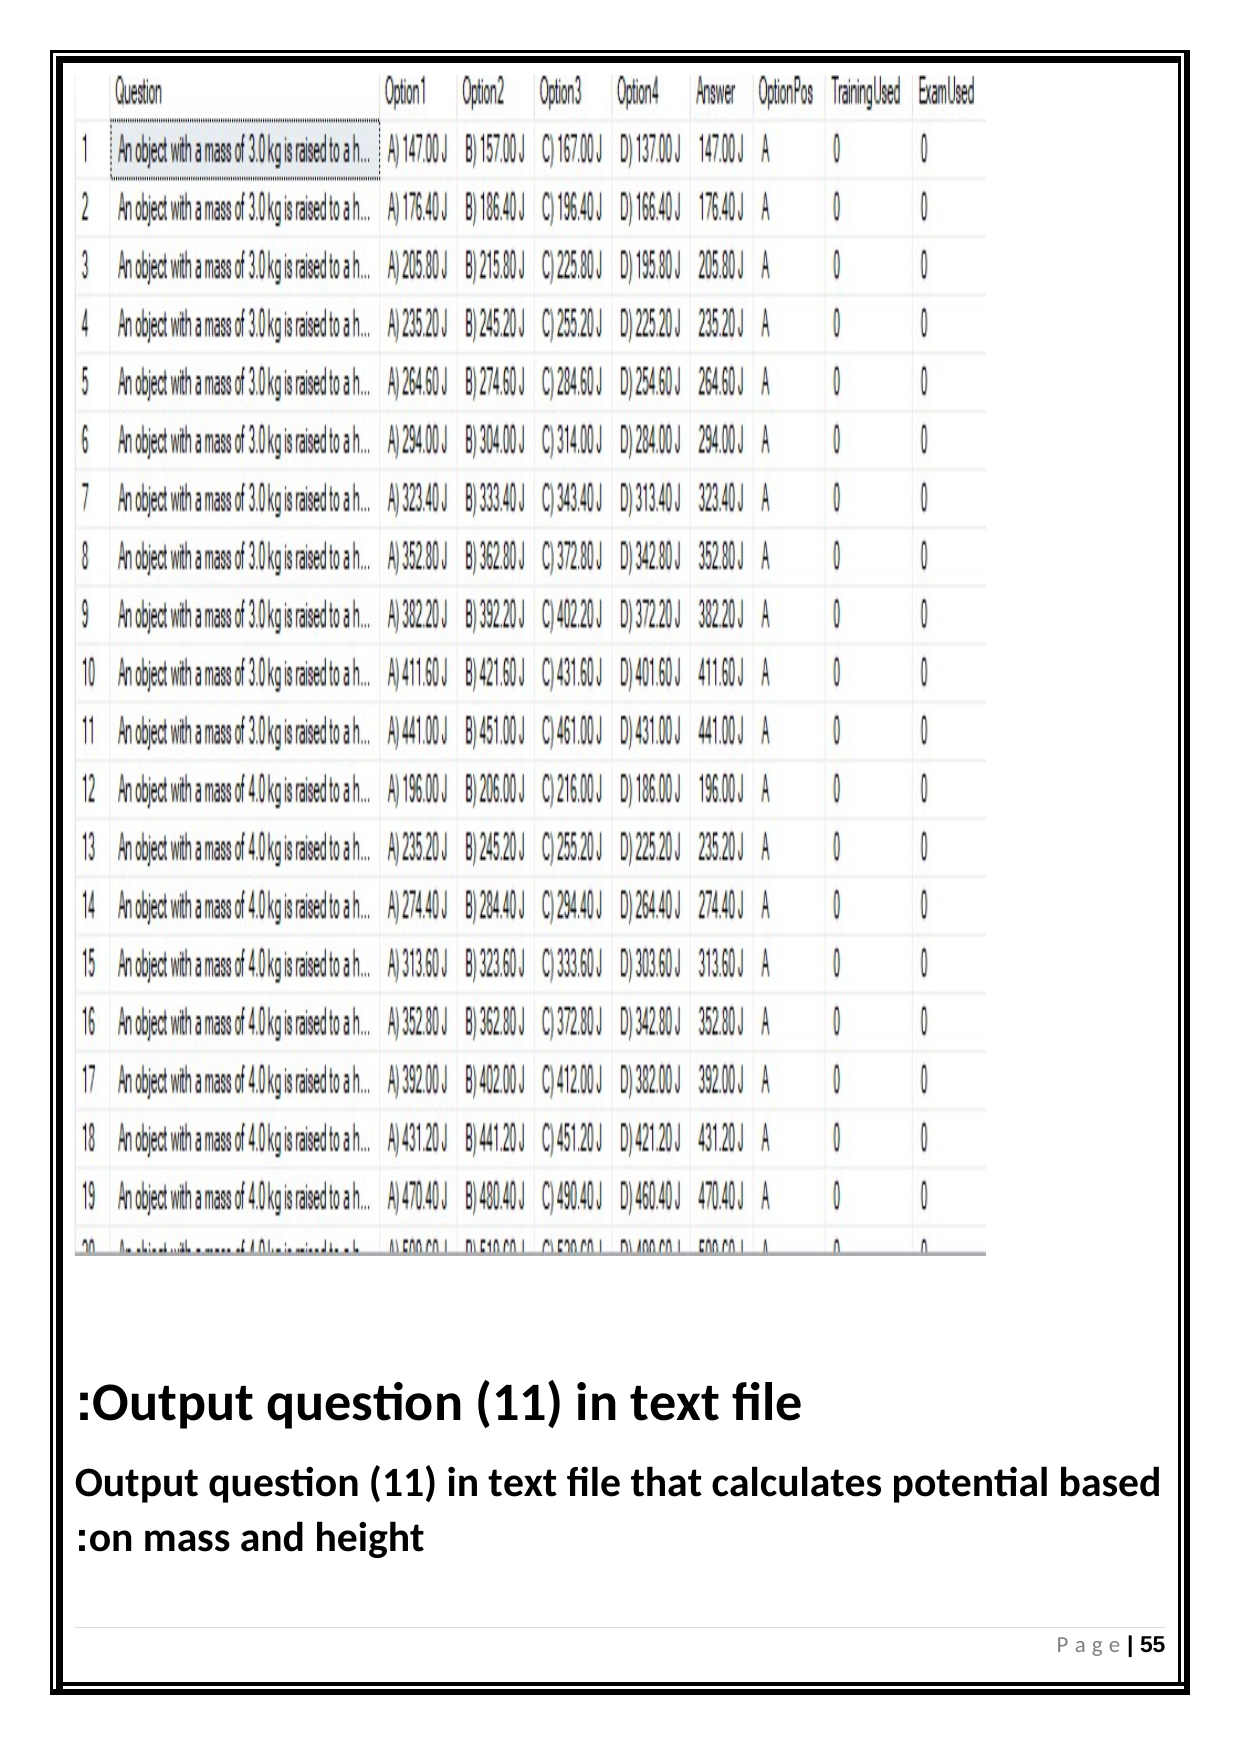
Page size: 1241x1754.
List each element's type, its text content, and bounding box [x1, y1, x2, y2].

picture [74, 75, 986, 1256]
text Output question (11) in text file: [75, 1368, 1165, 1434]
text Output question (11) in text file that calculates potential based on mass and height: [75, 1456, 1165, 1562]
